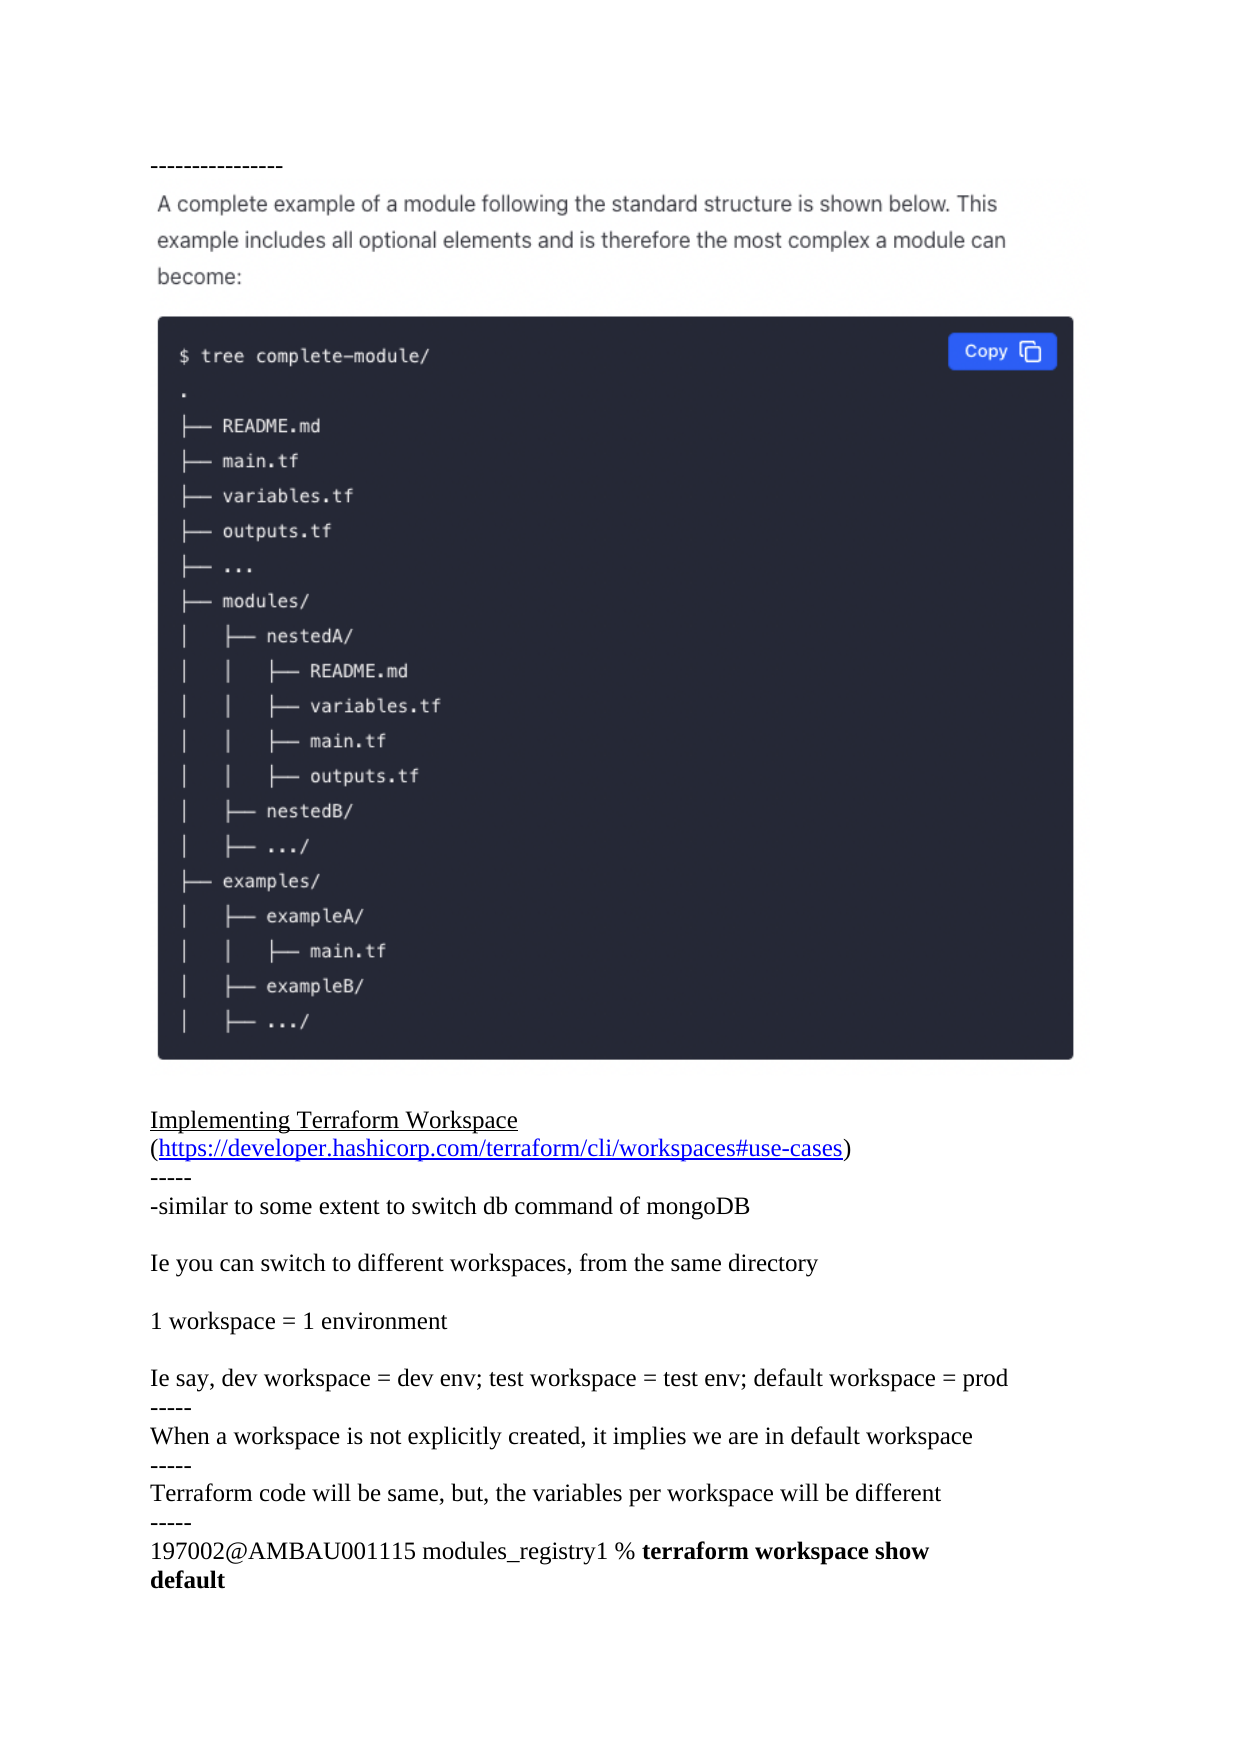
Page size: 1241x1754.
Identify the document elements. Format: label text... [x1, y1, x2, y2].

text When a workspace is not explicitly created, it implies we are in default workspace [150, 1421, 1090, 1450]
text 1 workspace = 1 environment [150, 1306, 1090, 1335]
text default [150, 1565, 1090, 1593]
text Implementing Terraform Workspace [150, 1105, 1090, 1133]
picture [150, 178, 1091, 1076]
text Ie you can switch to different workspaces, from the same directory [150, 1248, 1090, 1277]
text Ie say, dev workspace = dev env; test workspace = test env; default workspace = prod [150, 1363, 1090, 1392]
text ----- [150, 1450, 1090, 1478]
text ---------------- [150, 150, 1090, 178]
text 197002@AMBAU001115 modules_registry1 % terraform workspace show [150, 1536, 1090, 1565]
text (https://developer.hashicorp.com/terraform/cli/workspaces#use-cases) [150, 1133, 1090, 1162]
text -similar to some extent to switch db command of mongoDB [150, 1191, 1090, 1220]
text ----- [150, 1507, 1090, 1536]
text ----- [150, 1392, 1090, 1421]
text Terraform code will be same, but, the variables per workspace will be different [150, 1478, 1090, 1507]
text ----- [150, 1162, 1090, 1191]
